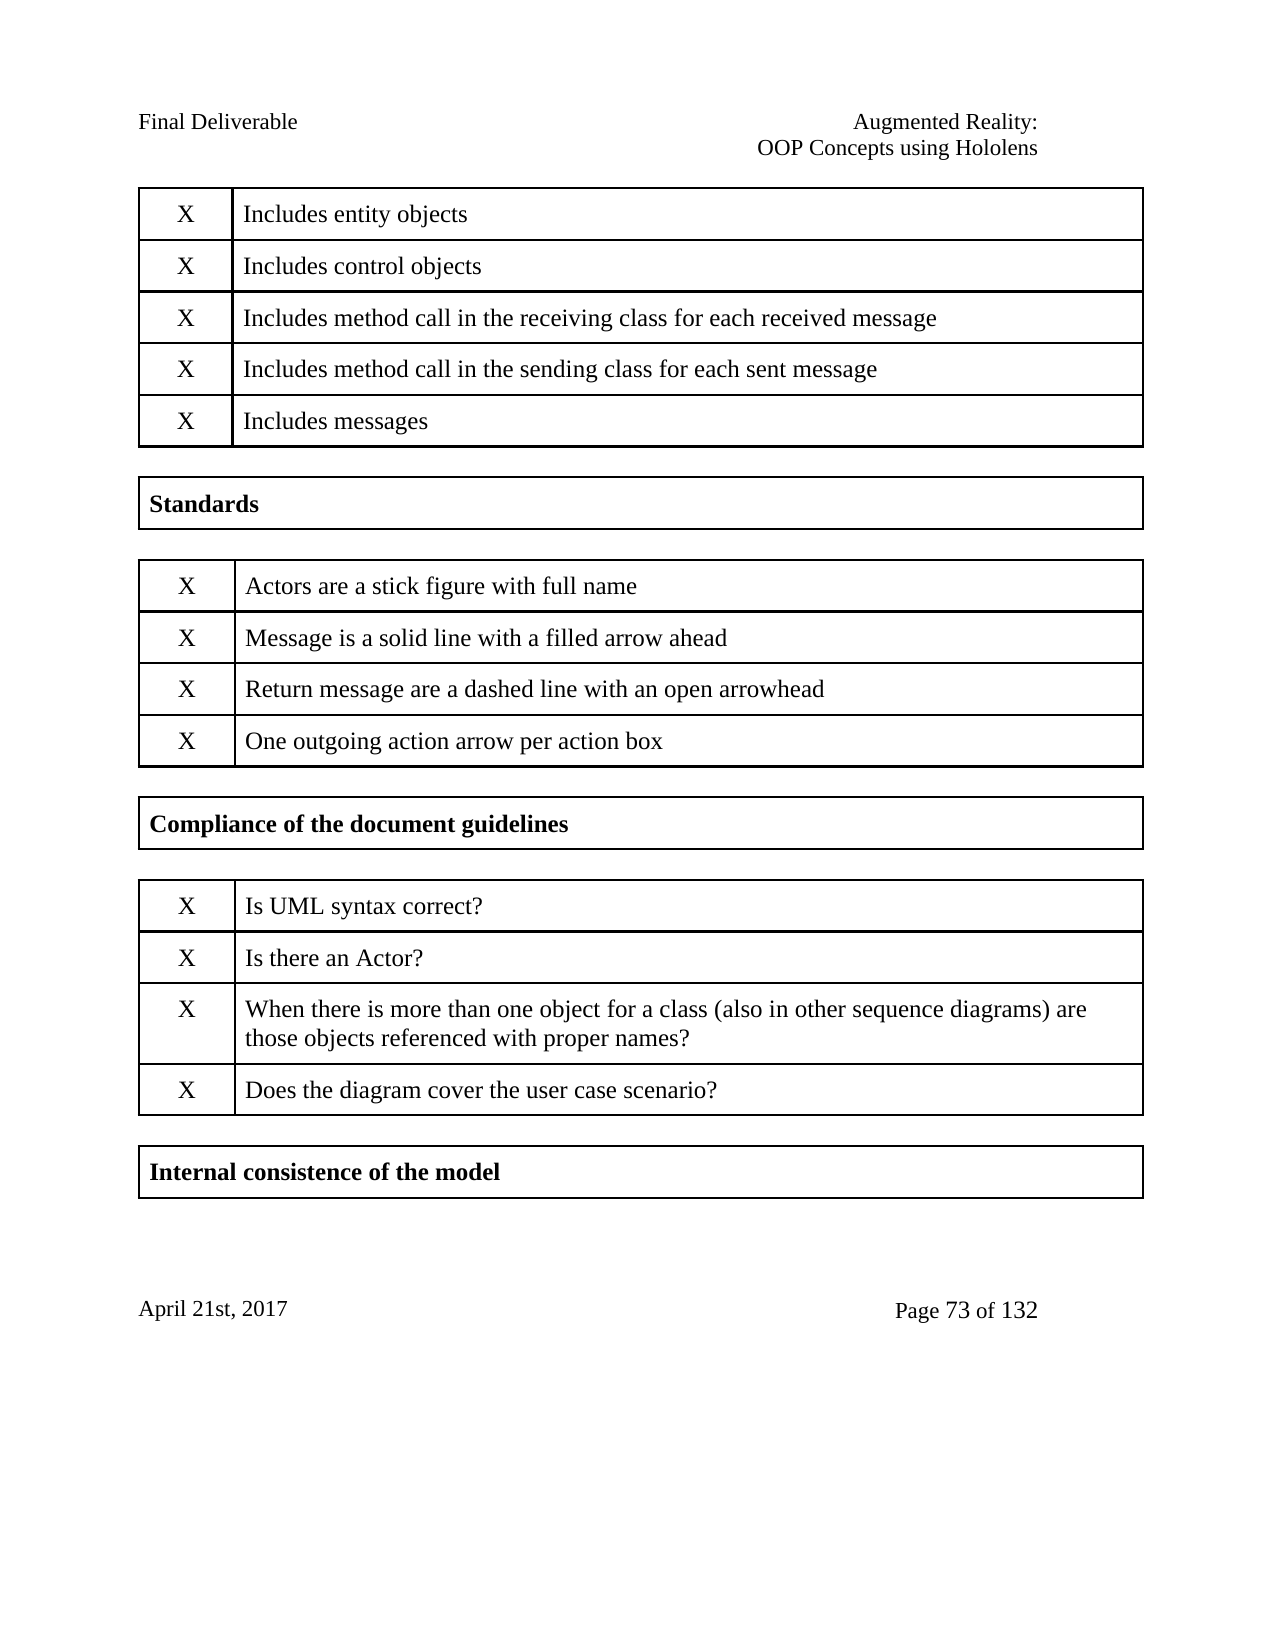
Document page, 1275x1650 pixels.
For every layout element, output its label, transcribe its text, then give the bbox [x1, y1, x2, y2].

table_cell X [140, 664, 234, 714]
table_header X [140, 881, 234, 930]
table_cell Includes entity objects [234, 189, 1142, 239]
table_cell X [140, 613, 234, 662]
table_cell X [140, 716, 234, 765]
table_header Standards [140, 478, 1142, 528]
table_cell One outgoing action arrow per action box [236, 716, 1142, 765]
table_cell Includes messages [234, 396, 1142, 445]
table_cell Includes method call in the sending class for each sent message [234, 344, 1142, 394]
table_header Is UML syntax correct? [236, 881, 1142, 930]
table_cell Includes control objects [234, 241, 1142, 290]
table_cell X [140, 344, 231, 394]
table_cell Message is a solid line with a filled arrow ahead [236, 613, 1142, 662]
table_cell X [140, 984, 234, 1062]
table_cell X [140, 189, 231, 239]
table_cell When there is more than one object for a class (also in other sequence diagrams) are those objects referenced with proper names? [236, 984, 1142, 1062]
table_cell Does the diagram cover the user case scenario? [236, 1065, 1142, 1114]
table_header Internal consistence of the model [140, 1147, 1142, 1197]
table_cell X [140, 933, 234, 982]
table_cell Return message are a dashed line with an open arrowhead [236, 664, 1142, 714]
table_header Actors are a stick figure with full name [236, 561, 1142, 610]
table_cell X [140, 1065, 234, 1114]
table_cell X [140, 293, 231, 342]
table_cell Is there an Actor? [236, 933, 1142, 982]
table_cell X [140, 241, 231, 290]
table_cell Includes method call in the receiving class for each received message [234, 293, 1142, 342]
table_header X [140, 561, 234, 610]
table_cell X [140, 396, 231, 445]
table_header Compliance of the document guidelines [140, 798, 1142, 848]
